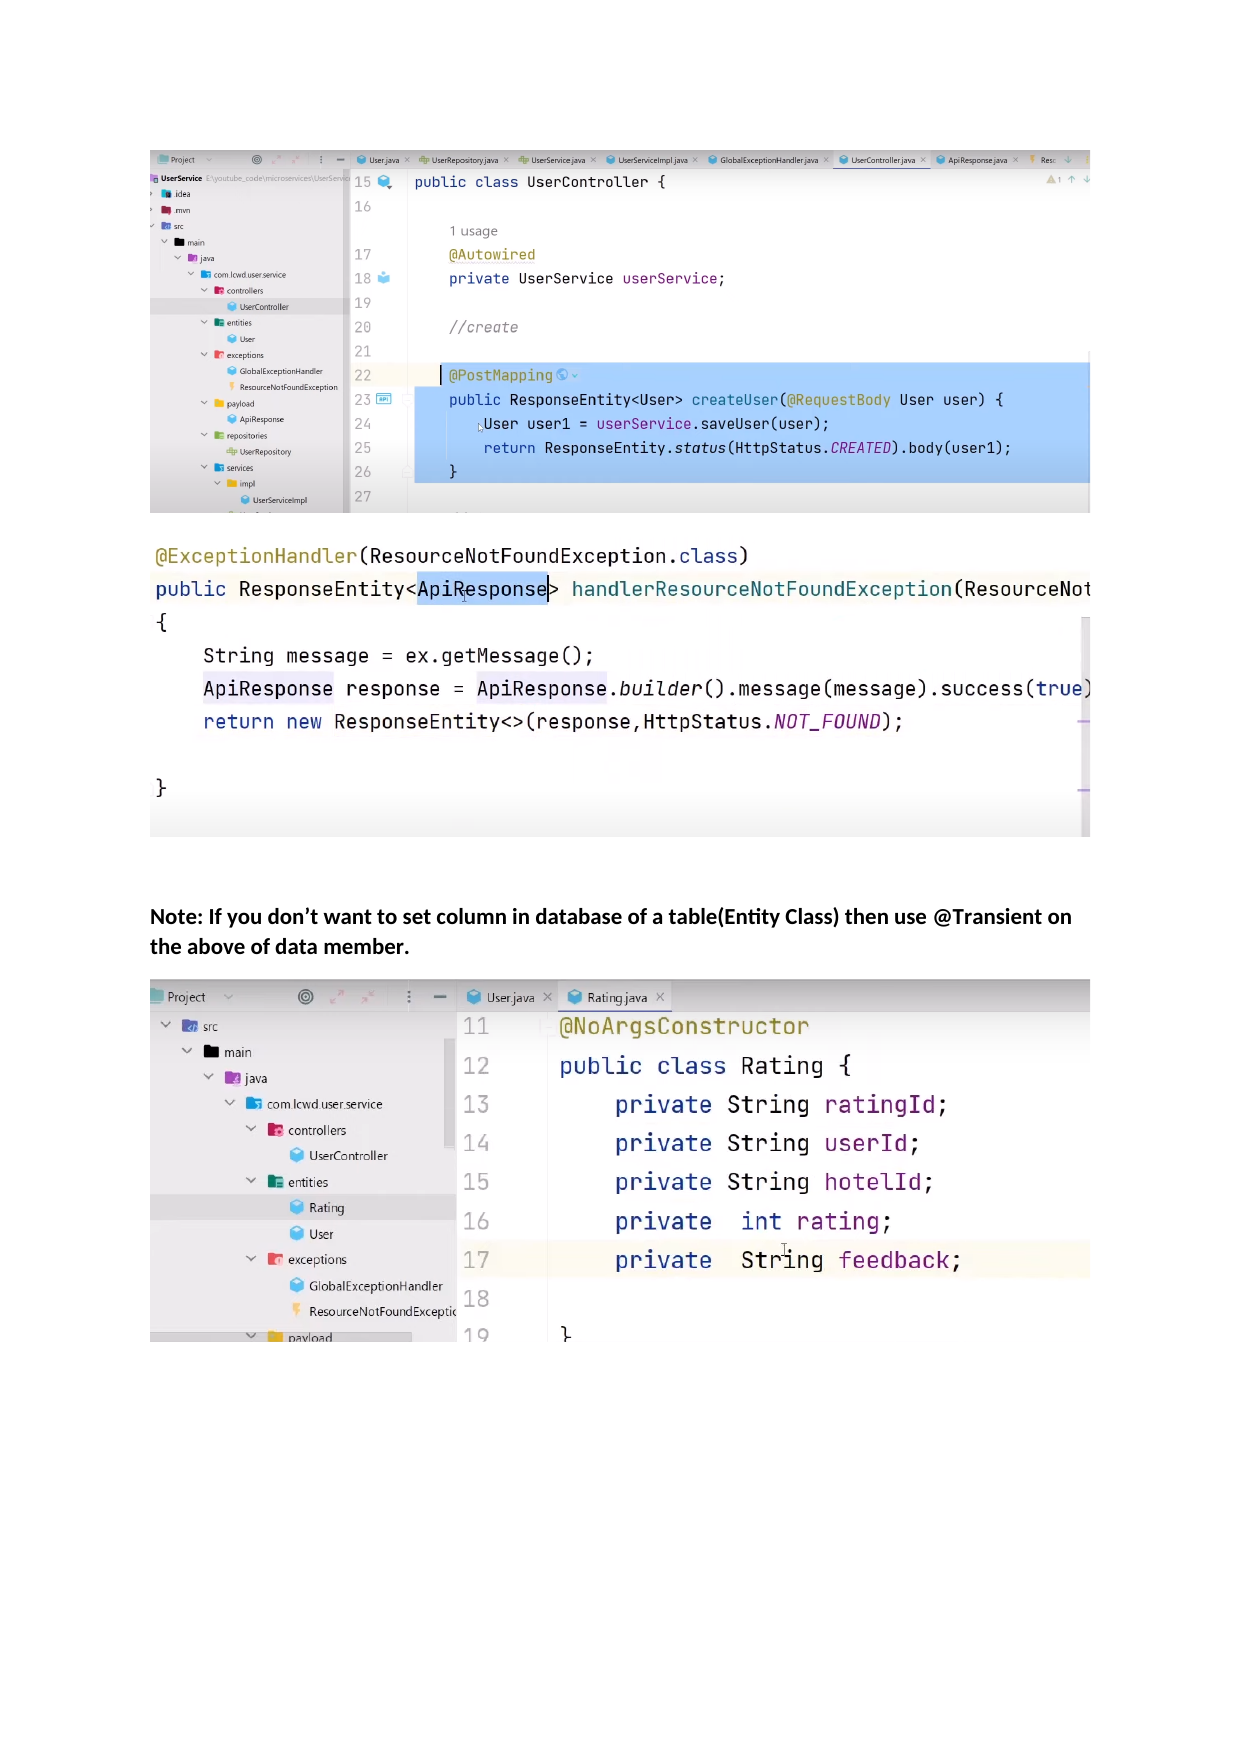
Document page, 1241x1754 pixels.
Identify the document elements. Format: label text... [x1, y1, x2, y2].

picture [150, 531, 1091, 837]
picture [150, 979, 1091, 1342]
text Note: If you don’t want to set column in database of a table(Entity Class) then use @Transient on the above of data member. [150, 902, 1090, 960]
picture [150, 150, 1091, 513]
